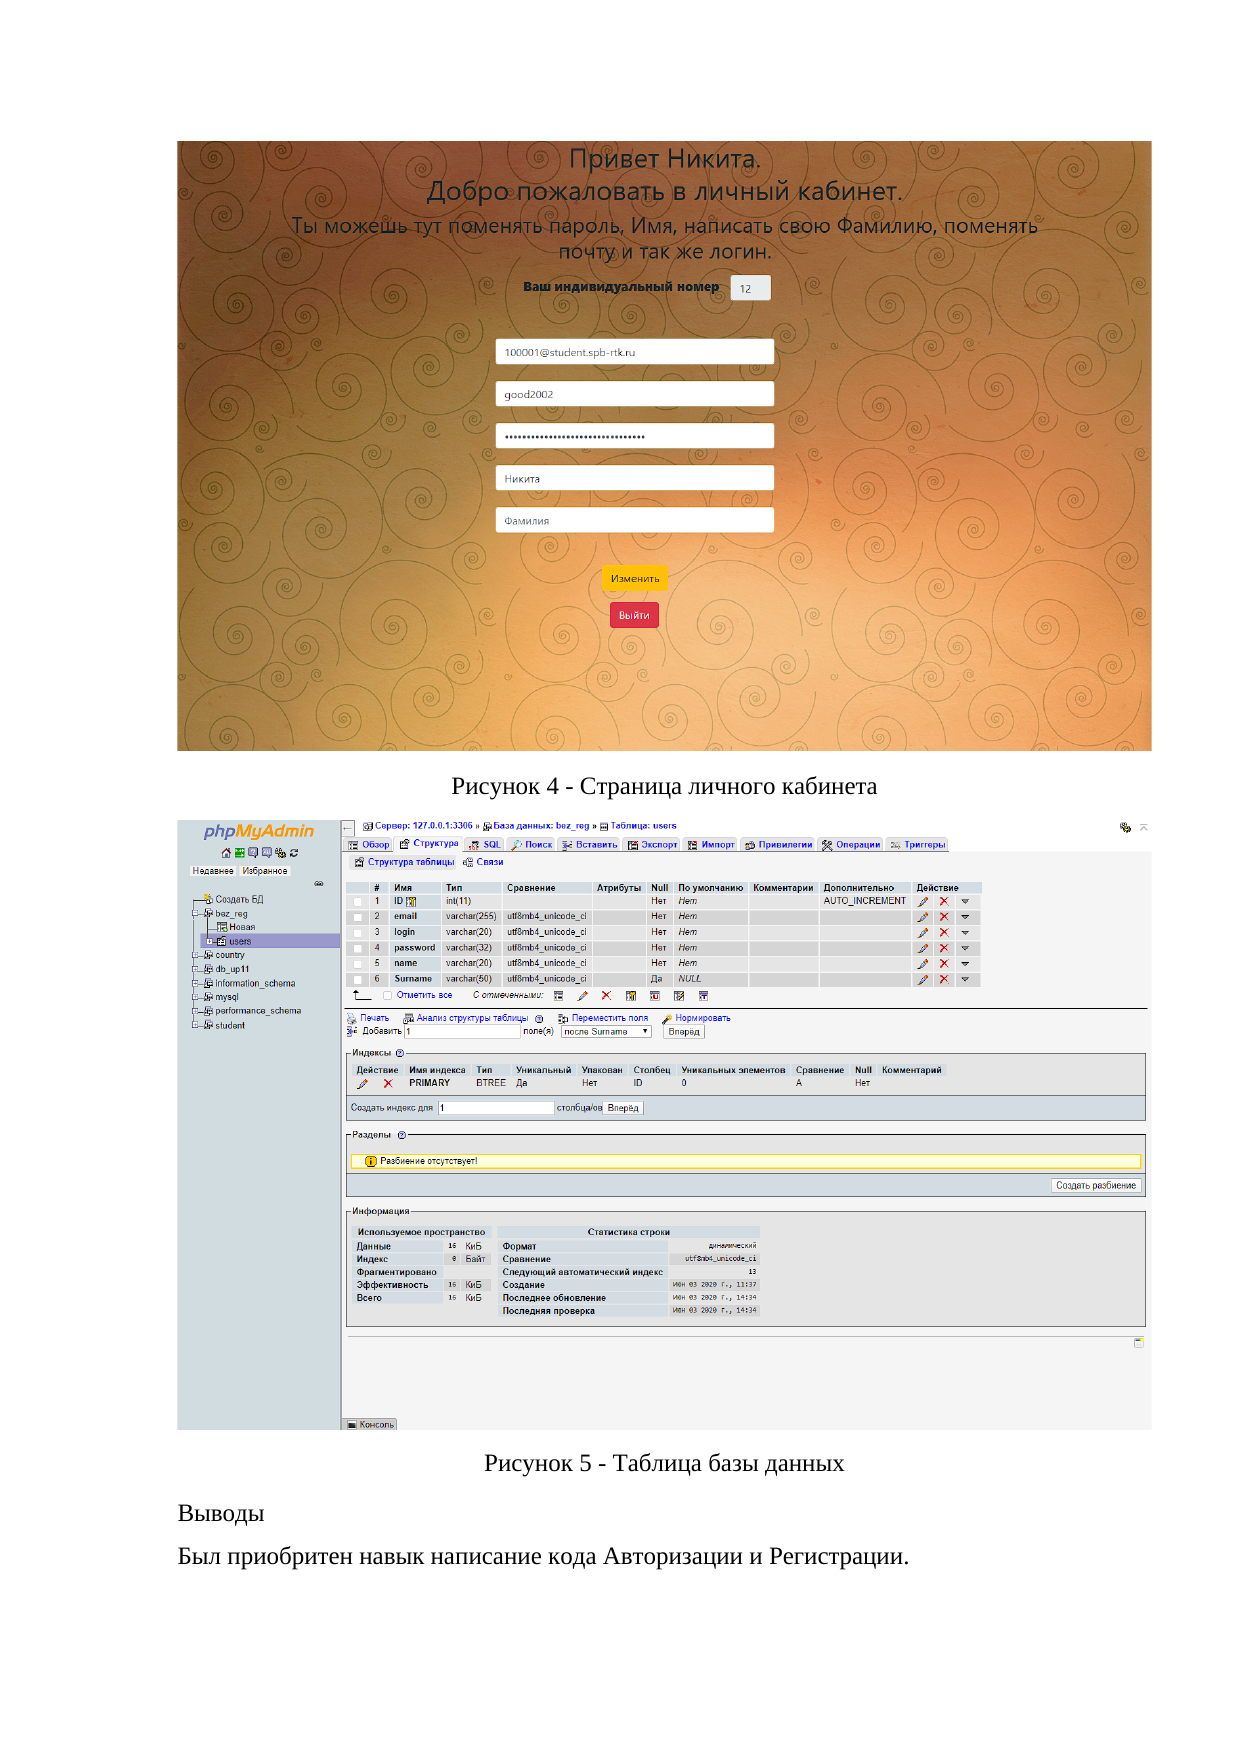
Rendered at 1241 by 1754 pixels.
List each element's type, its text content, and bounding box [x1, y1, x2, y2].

text Был приобритен навык написание кода Авторизации и Регистрации. [177, 1541, 1152, 1570]
text Выводы [177, 1498, 1152, 1527]
picture [177, 141, 1152, 751]
picture [177, 820, 1152, 1430]
text Рисунок 5 - Таблица базы данных [177, 1448, 1152, 1477]
text Рисунок 4 - Страница личного кабинета [177, 771, 1152, 800]
